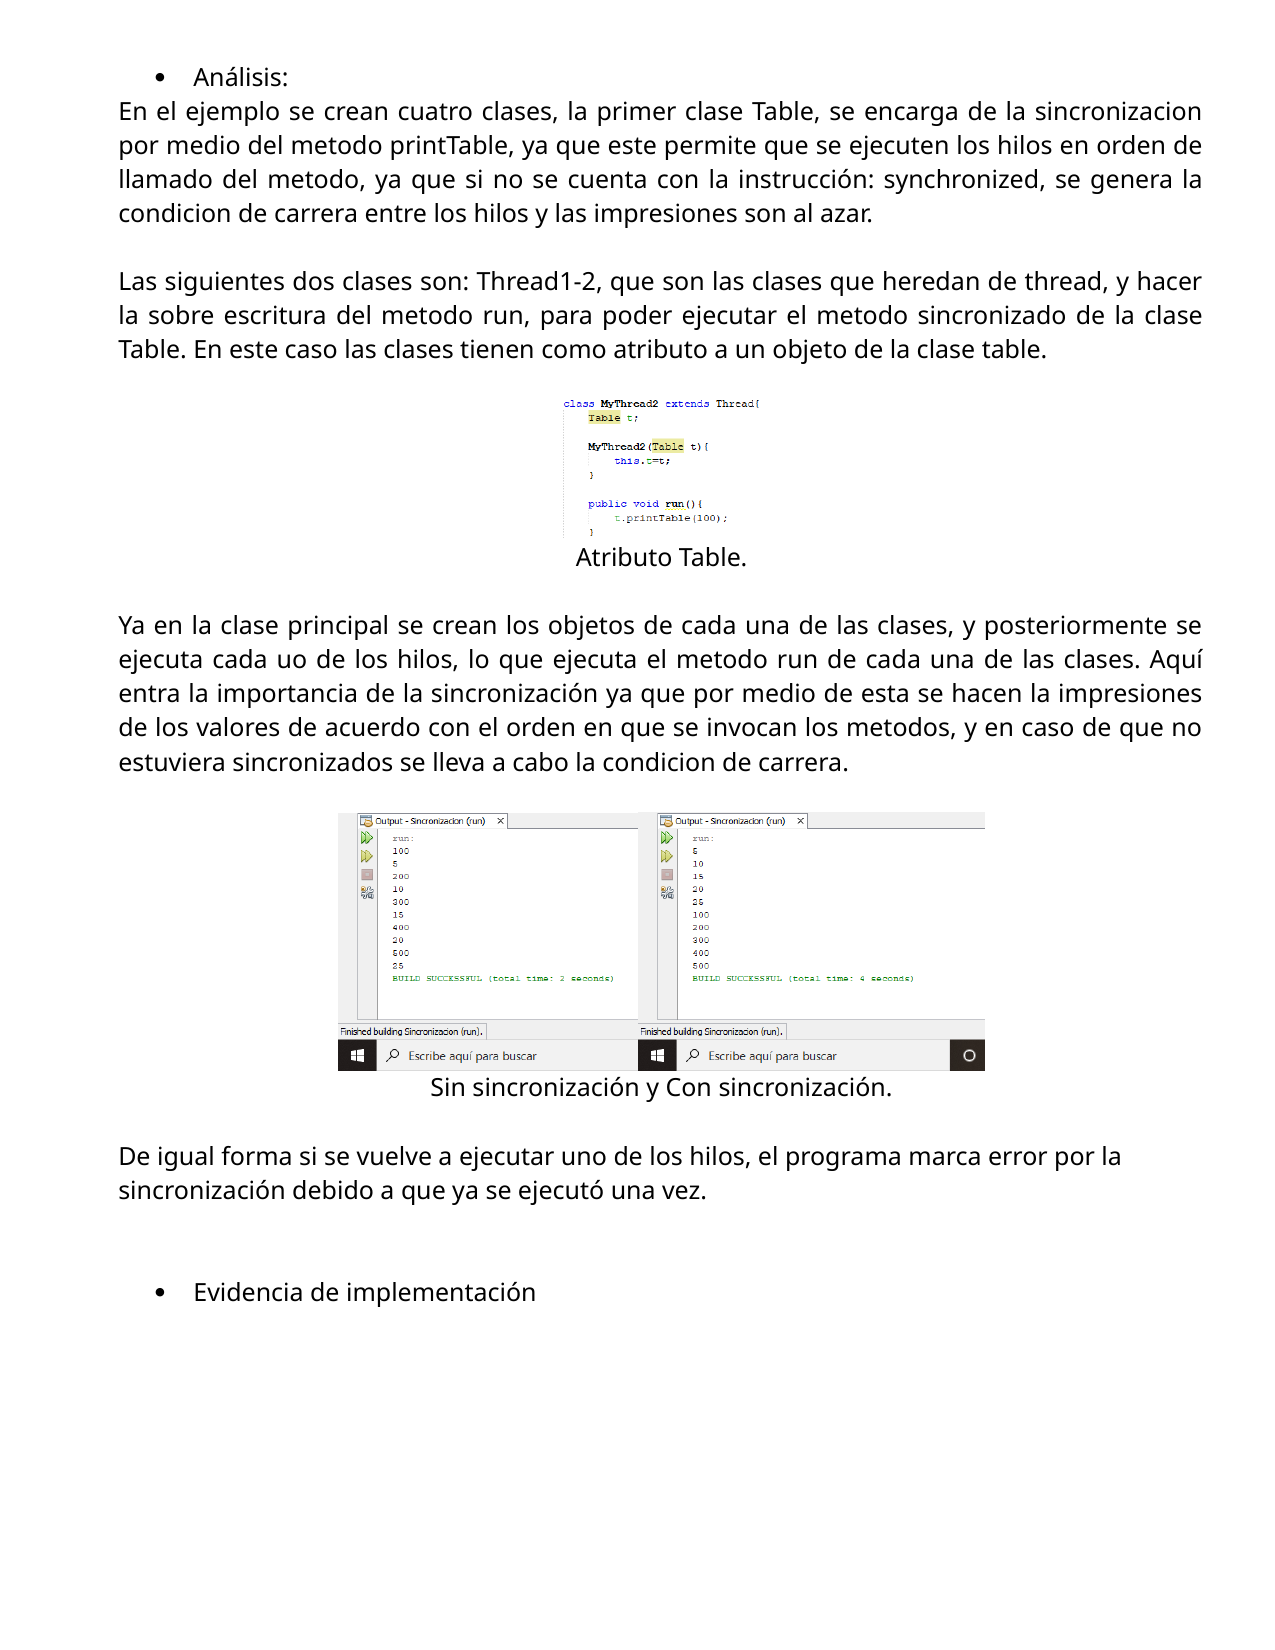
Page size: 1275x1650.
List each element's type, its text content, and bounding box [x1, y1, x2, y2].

text Ya en la clase principal se crean los objetos de cada una de las clases, y posteriormente se ejecuta cada uo de los hilos, lo que ejecuta el metodo run de cada una de las clases. Aquí entra la importancia de la sincronización ya que por medio de esta se hacen la impresiones de los valores de acuerdo con el orden en que se invocan los metodos, y en caso de que no estuviera sincronizados se lleva a cabo la condicion de carrera. [118, 608, 1205, 778]
text De igual forma si se vuelve a ejecutar uno de los hilos, el programa marca error por la sincronización debido a que ya se ejecutó una vez. [118, 1138, 1205, 1206]
text En el ejemplo se crean cuatro clases, la primer clase Table, se encarga de la sincronizacion por medio del metodo printTable, ya que este permite que se ejecuten los hilos en orden de llamado del metodo, ya que si no se cuenta con la instrucción: synchronized, se genera la condicion de carrera entre los hilos y las impresiones son al azar. [118, 93, 1205, 229]
list Análisis: [156, 59, 1205, 93]
text Sin sincronización y Con sincronización. [118, 1070, 1205, 1104]
text Las siguientes dos clases son: Thread1-2, que son las clases que heredan de thread, y hacer la sobre escritura del metodo run, para poder ejecutar el metodo sincronizado de la clase Table. En este caso las clases tienen como atributo a un objeto de la clase table. [118, 263, 1205, 366]
picture [556, 394, 767, 540]
text Atributo Table. [118, 540, 1205, 574]
list Evidencia de implementación [156, 1274, 1205, 1308]
picture [338, 812, 985, 1071]
